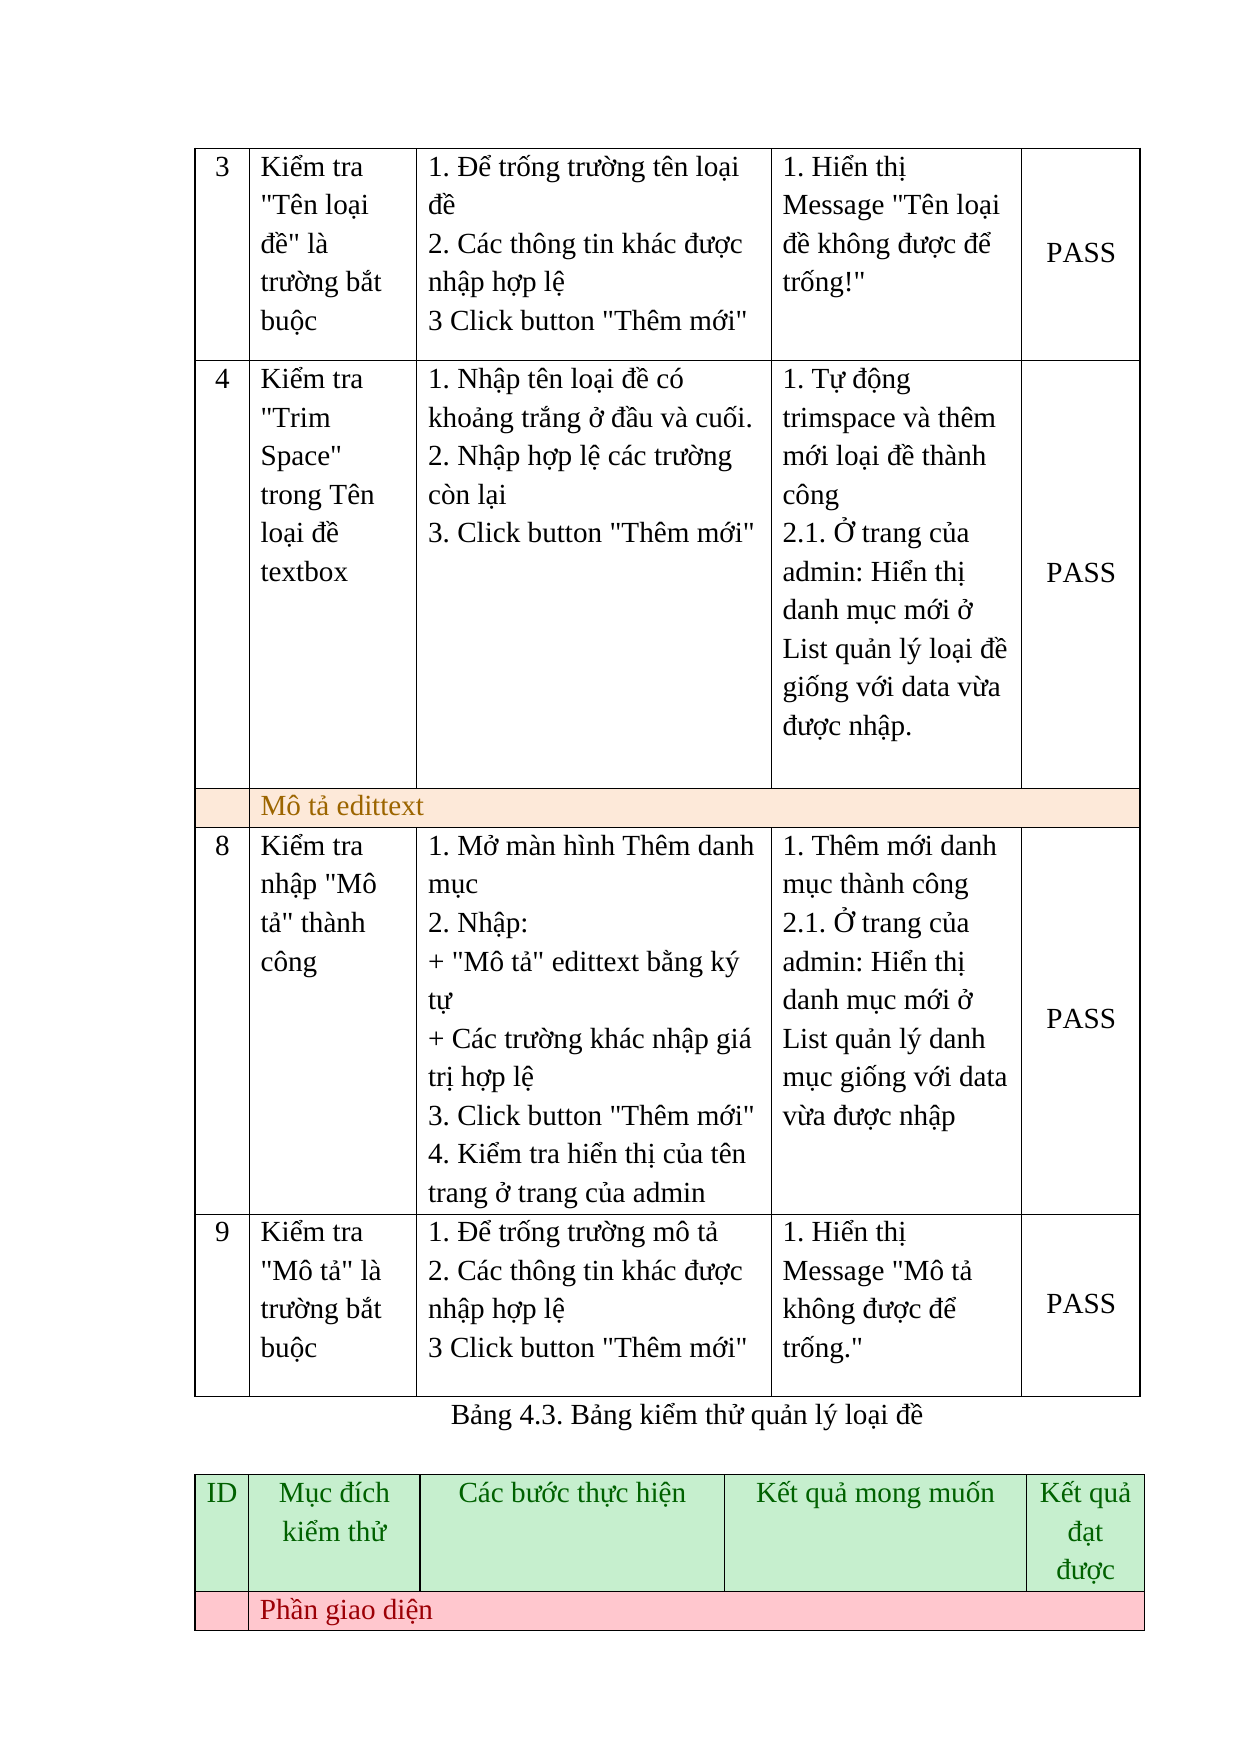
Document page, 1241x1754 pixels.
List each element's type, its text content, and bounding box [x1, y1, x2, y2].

table_cell [196, 789, 249, 827]
table_cell PASS [1022, 361, 1139, 787]
table_header Kết quả đạt được [1027, 1475, 1144, 1591]
table_header Mục đích kiểm thử [249, 1475, 419, 1591]
table_cell Phần giao diện [249, 1592, 1144, 1630]
table_cell 1. Để trống trường mô tả 2. Các thông tin khác được nhập hợp lệ 3 Click button "Thêm mới" [417, 1215, 771, 1396]
table_cell PASS [1022, 149, 1139, 360]
table_cell 4 [196, 361, 249, 787]
table_cell 3 [196, 149, 249, 360]
table_cell 1. Hiển thị Message "Tên loại đề không được để trống!" [772, 149, 1021, 360]
table_cell Kiểm tra "Mô tả" là trường bắt buộc [250, 1215, 416, 1396]
table_cell [196, 1592, 248, 1630]
table_cell Kiểm tra "Tên loại đề" là trường bắt buộc [250, 149, 416, 360]
table_cell PASS [1022, 1215, 1139, 1396]
table_cell 1. Hiển thị Message "Mô tả không được để trống." [772, 1215, 1021, 1396]
table_header ID [196, 1475, 248, 1591]
text Bảng 4.3. Bảng kiểm thử quản lý loại đề [252, 1397, 1122, 1431]
table_cell 8 [196, 828, 249, 1213]
table_header Các bước thực hiện [421, 1475, 724, 1591]
table_cell Mô tả edittext [250, 789, 1139, 827]
table_cell 1. Thêm mới danh mục thành công 2.1. Ở trang của admin: Hiển thị danh mục mới ở List quản lý danh mục giống với data vừa được nhập [772, 828, 1021, 1213]
table_cell PASS [1022, 828, 1139, 1213]
table_cell Kiểm tra nhập "Mô tả" thành công [250, 828, 416, 1213]
table_cell 9 [196, 1215, 249, 1396]
table_cell 1. Tự động trimspace và thêm mới loại đề thành công 2.1. Ở trang của admin: Hiển thị danh mục mới ở List quản lý loại đề giống với data vừa được nhập. [772, 361, 1021, 787]
table_cell 1. Để trống trường tên loại đề 2. Các thông tin khác được nhập hợp lệ 3 Click button "Thêm mới" [417, 149, 771, 360]
table_cell Kiểm tra "Trim Space" trong Tên loại đề textbox [250, 361, 416, 787]
table_header Kết quả mong muốn [725, 1475, 1026, 1591]
table_cell 1. Mở màn hình Thêm danh mục 2. Nhập: + "Mô tả" edittext bằng ký tự + Các trường khác nhập giá trị hợp lệ 3. Click button "Thêm mới" 4. Kiểm tra hiển thị của tên trang ở trang của admin [417, 828, 771, 1213]
table_cell 1. Nhập tên loại đề có khoảng trắng ở đầu và cuối. 2. Nhập hợp lệ các trường còn lại 3. Click button "Thêm mới" [417, 361, 771, 787]
